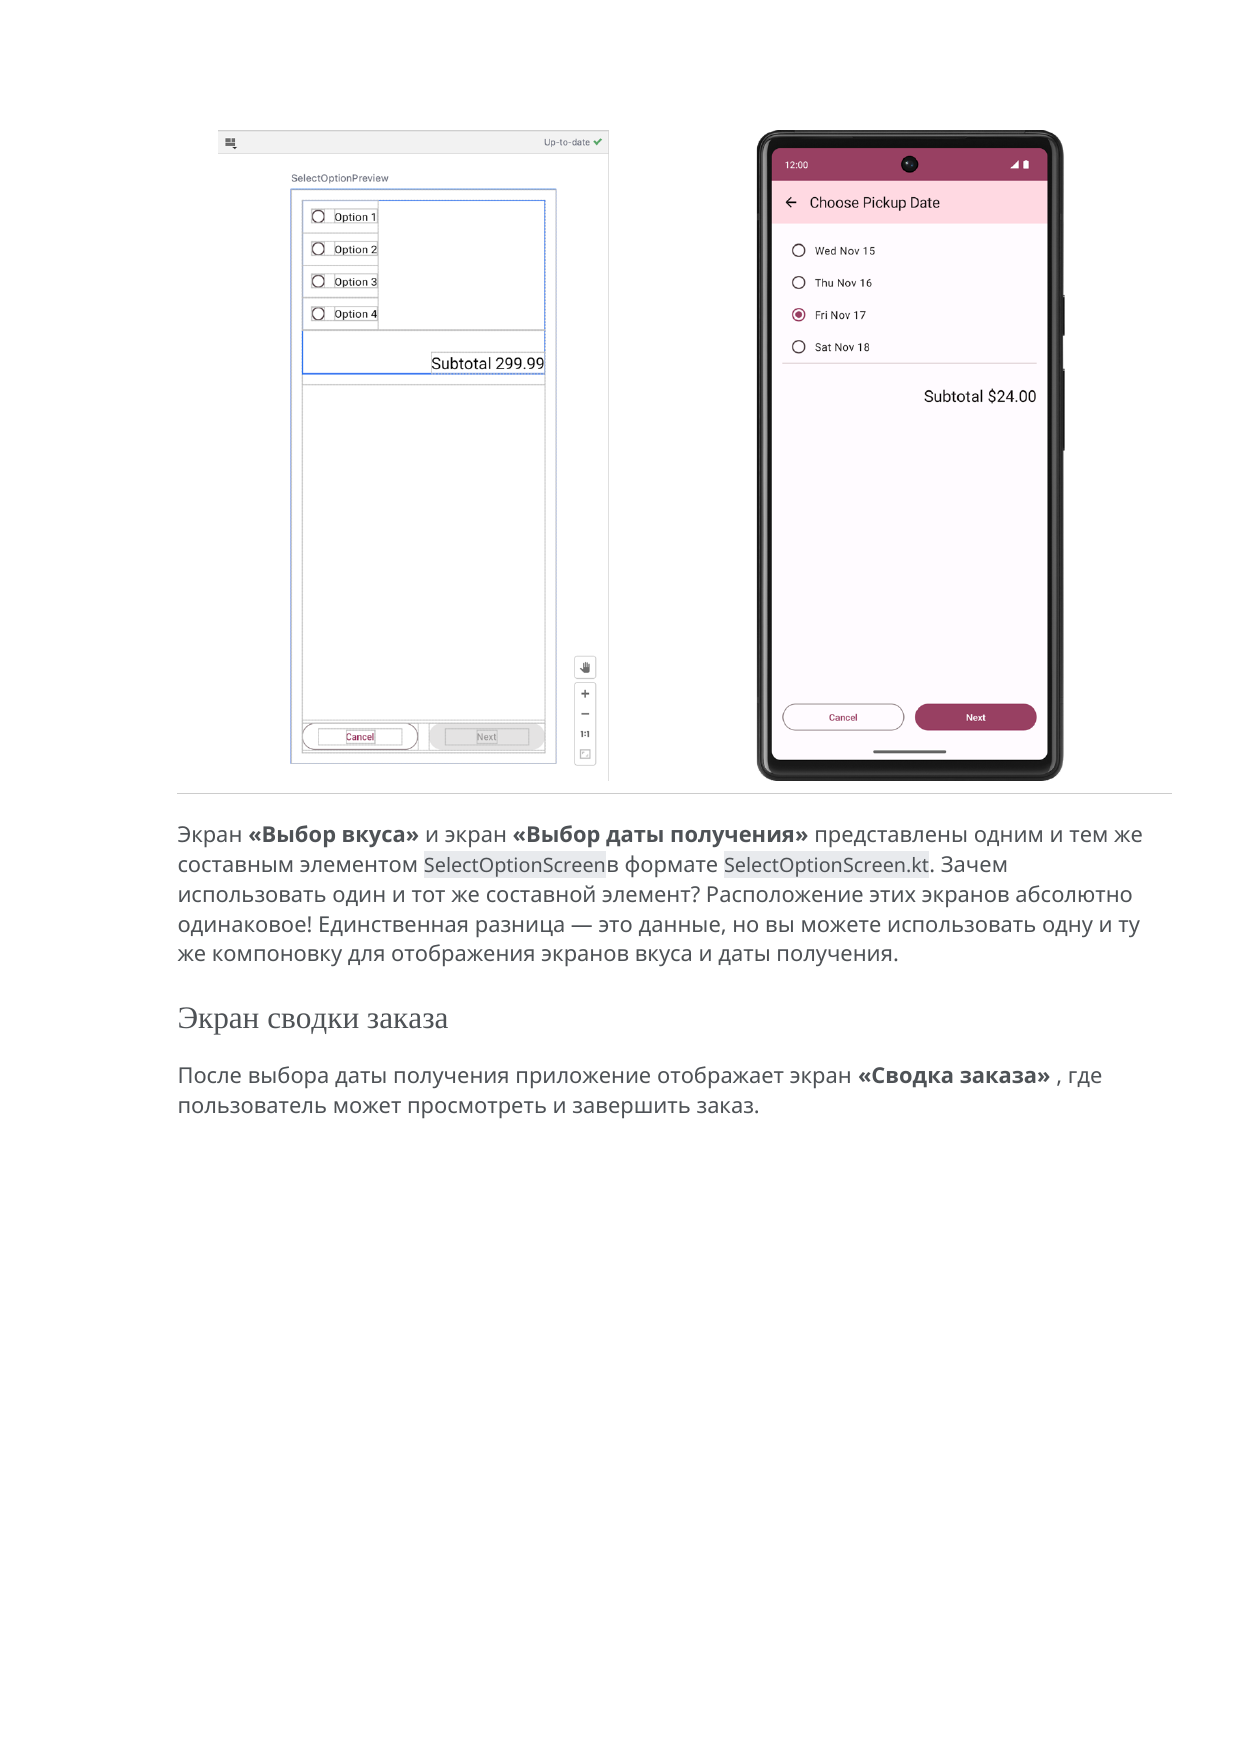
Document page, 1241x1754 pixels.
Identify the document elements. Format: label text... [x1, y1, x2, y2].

picture [756, 130, 1065, 781]
table_header [177, 118, 649, 793]
table_header [650, 118, 1172, 793]
picture [218, 130, 609, 781]
text Экран сводки заказа [177, 999, 1152, 1035]
text После выбора даты получения приложение отображает экран «Сводка заказа» , где пользователь может просмотреть и завершить заказ. [177, 1060, 1152, 1120]
text Экран «Выбор вкуса» и экран «Выбор даты получения» представлены одним и тем же составным элементом SelectOptionScreenв формате SelectOptionScreen.kt. Зачем использовать один и тот же составной элемент? Расположение этих экранов абсолютно одинаковое! Единственная разница — это данные, но вы можете использовать одну и ту же компоновку для отображения экранов вкуса и даты получения. [177, 819, 1152, 968]
